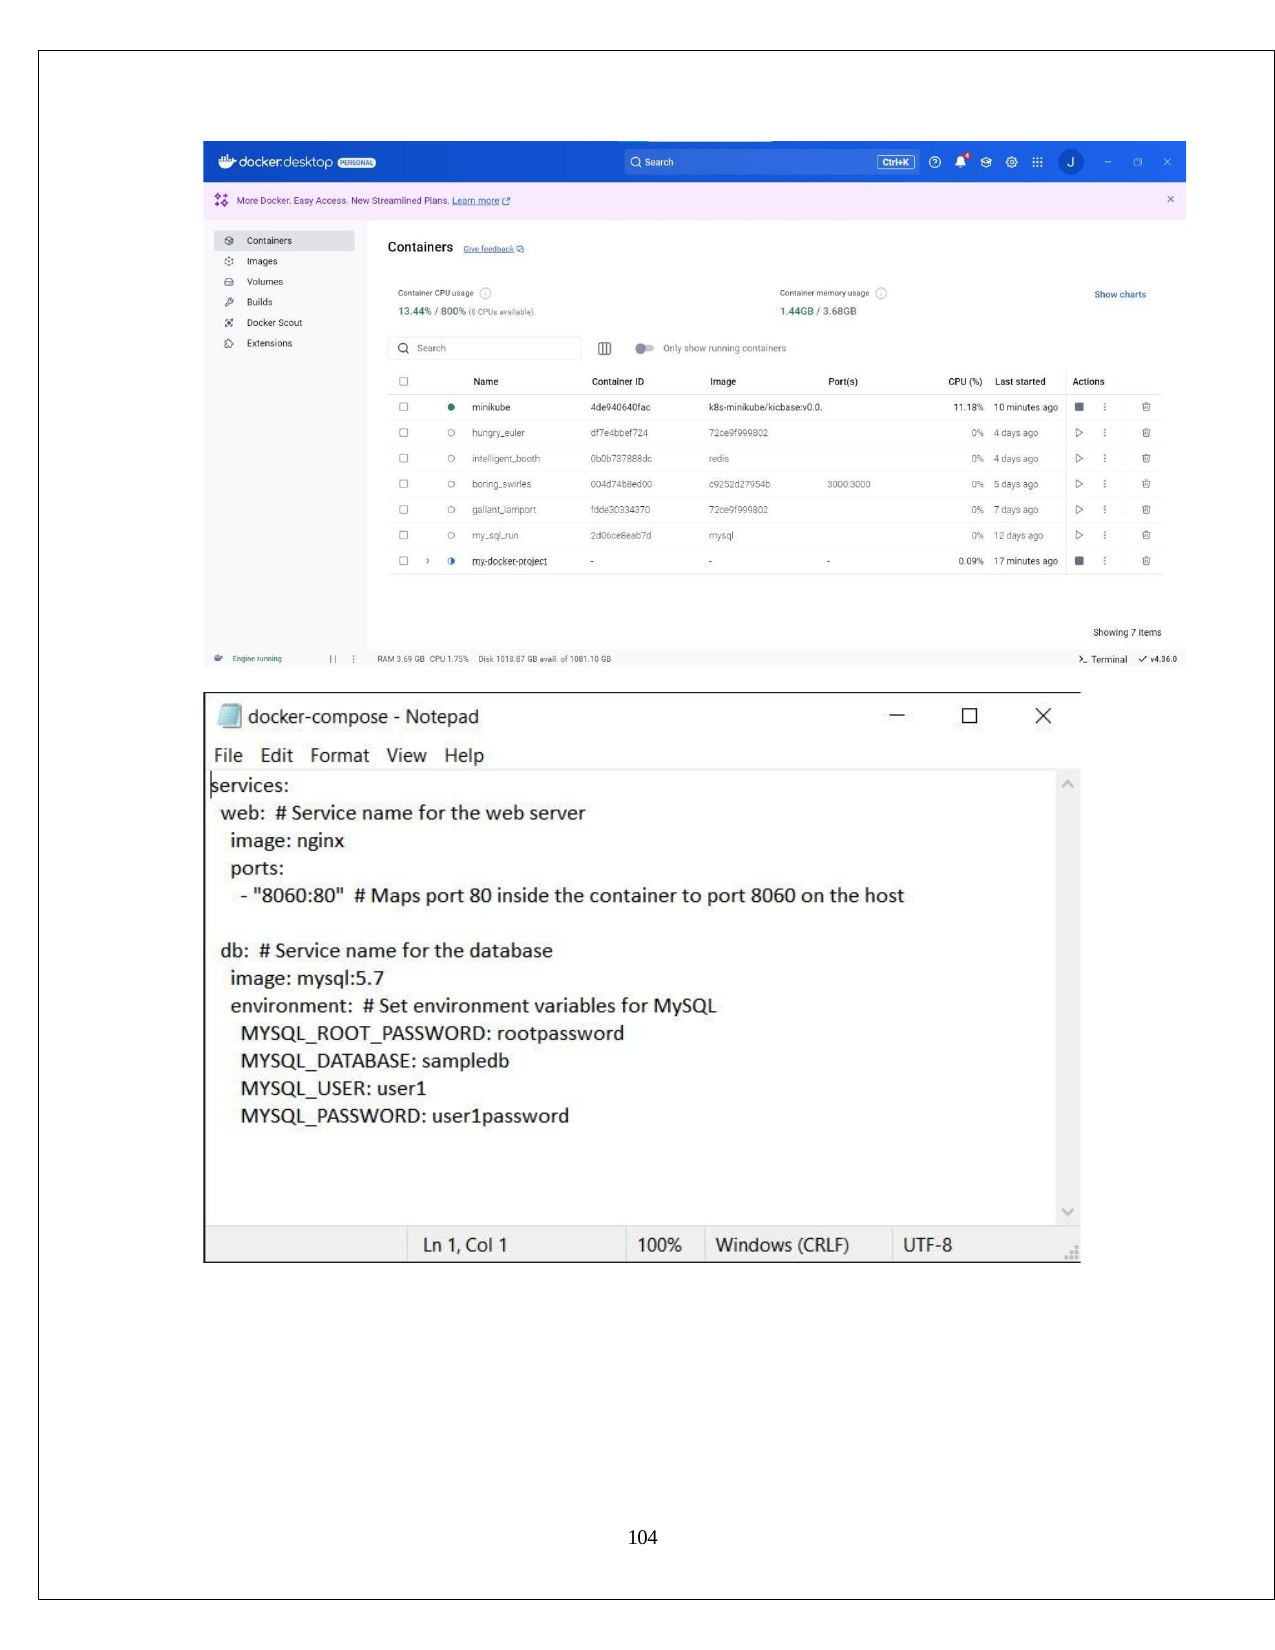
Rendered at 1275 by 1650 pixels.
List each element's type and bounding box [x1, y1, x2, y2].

picture [203, 692, 1081, 1263]
picture [203, 141, 1187, 667]
